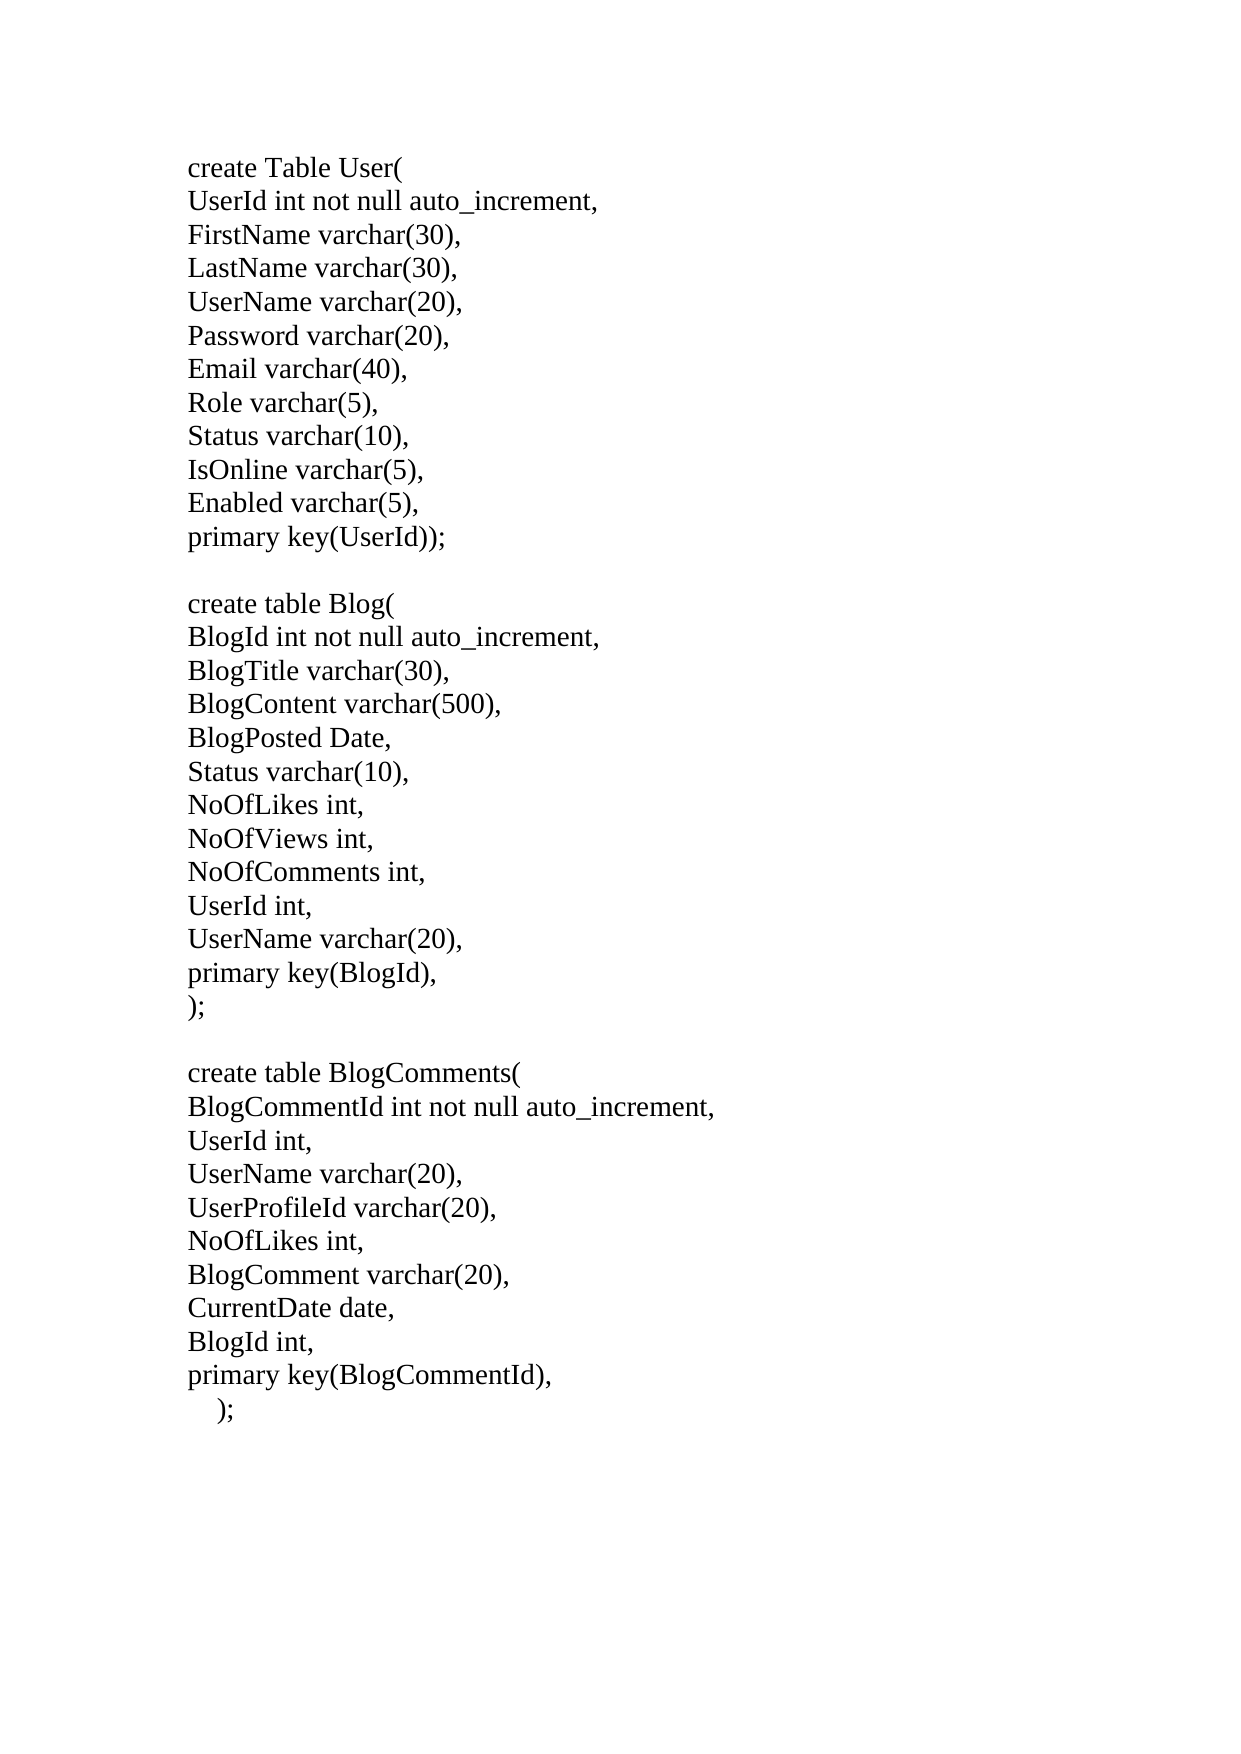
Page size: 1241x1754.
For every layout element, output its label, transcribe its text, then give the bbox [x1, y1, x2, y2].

text ); [187, 988, 1053, 1022]
text BlogId int not null auto_increment, [187, 619, 1053, 653]
text FirstName varchar(30), [187, 217, 1053, 251]
text UserName varchar(20), [187, 921, 1053, 955]
text NoOfLikes int, [187, 1223, 1053, 1257]
text UserName varchar(20), [187, 284, 1053, 318]
text create table BlogComments( [187, 1056, 1053, 1089]
text Status varchar(10), [187, 754, 1053, 787]
text ); [187, 1391, 1053, 1424]
text BlogId int, [187, 1324, 1053, 1357]
text Status varchar(10), [187, 418, 1053, 452]
text UserId int not null auto_increment, [187, 183, 1053, 217]
text UserId int, [187, 888, 1053, 921]
text BlogContent varchar(500), [187, 687, 1053, 720]
text Email varchar(40), [187, 351, 1053, 385]
text create table Blog( [187, 586, 1053, 619]
text create Table User( [187, 150, 1053, 183]
text BlogComment varchar(20), [187, 1257, 1053, 1290]
text UserId int, [187, 1123, 1053, 1156]
text IsOnline varchar(5), [187, 452, 1053, 485]
text BlogPosted Date, [187, 720, 1053, 754]
text NoOfLikes int, [187, 787, 1053, 821]
text Enabled varchar(5), [187, 485, 1053, 519]
text NoOfComments int, [187, 854, 1053, 888]
text primary key(BlogCommentId), [187, 1357, 1053, 1391]
text BlogCommentId int not null auto_increment, [187, 1089, 1053, 1123]
text Password varchar(20), [187, 318, 1053, 351]
text LastName varchar(30), [187, 251, 1053, 284]
text Role varchar(5), [187, 385, 1053, 418]
text primary key(UserId)); [187, 519, 1053, 552]
text UserName varchar(20), [187, 1156, 1053, 1190]
text BlogTitle varchar(30), [187, 653, 1053, 687]
text UserProfileId varchar(20), [187, 1190, 1053, 1223]
text CurrentDate date, [187, 1290, 1053, 1324]
text primary key(BlogId), [187, 955, 1053, 988]
text NoOfViews int, [187, 821, 1053, 854]
